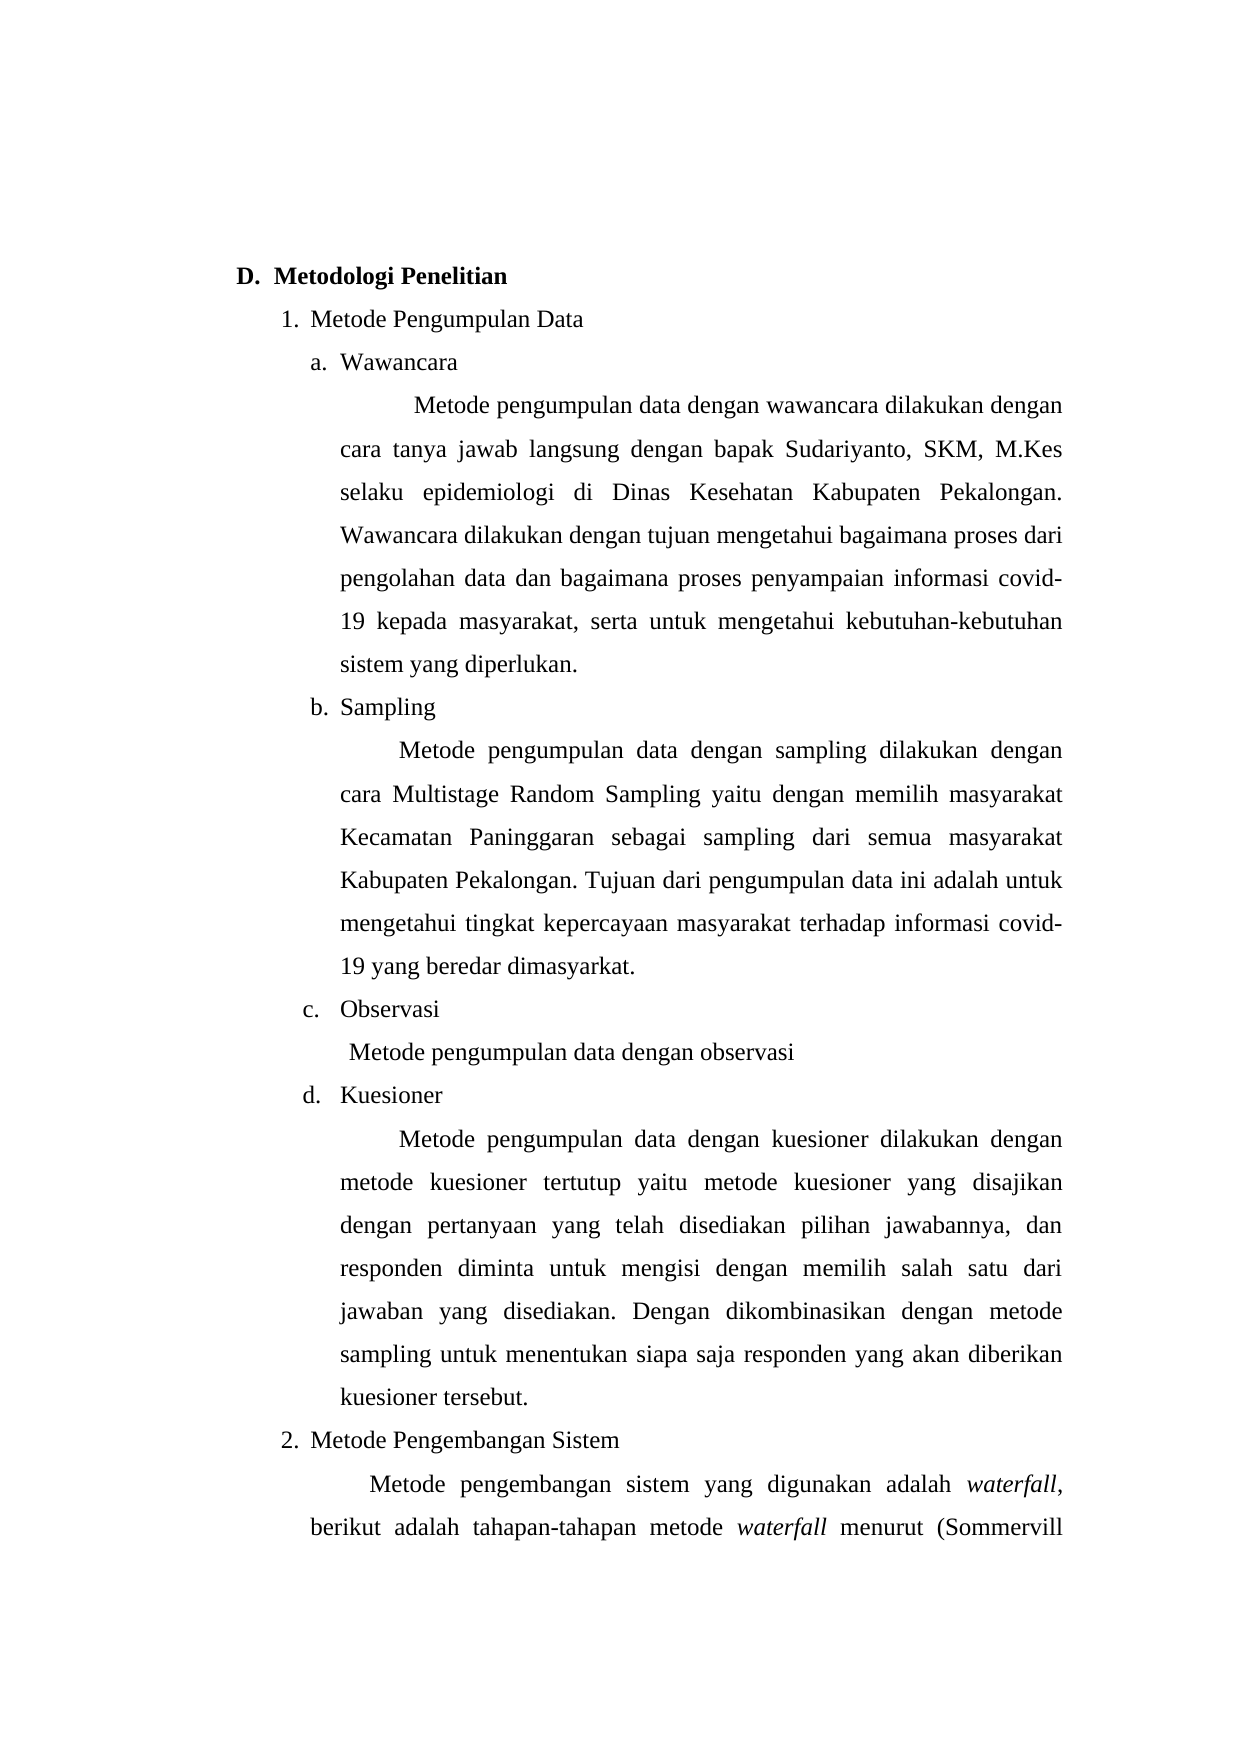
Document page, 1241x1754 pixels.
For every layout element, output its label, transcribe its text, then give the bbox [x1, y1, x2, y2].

list Sampling [310, 692, 1063, 721]
list Metode pengumpulan data dengan observasi [349, 1037, 1063, 1066]
list Observasi [302, 994, 1063, 1023]
list Metode pengumpulan data dengan kuesioner dilakukan dengan metode kuesioner tertutup yaitu metode kuesioner yang disajikan dengan pertanyaan yang telah disediakan pilihan jawabannya, dan responden diminta untuk mengisi dengan memilih salah satu dari jawaban yang disediakan. Dengan dikombinasikan dengan metode sampling untuk menentukan siapa saja responden yang akan diberikan kuesioner tersebut. [340, 1124, 1063, 1411]
list Wawancara [310, 347, 1063, 376]
list Metode Pengumpulan Data [281, 304, 1063, 333]
list Metode pengumpulan data dengan wawancara dilakukan dengan cara tanya jawab langsung dengan bapak Sudariyanto, SKM, M.Kes selaku epidemiologi di Dinas Kesehatan Kabupaten Pekalongan. Wawancara dilakukan dengan tujuan mengetahui bagaimana proses dari pengolahan data dan bagaimana proses penyampaian informasi covid-19 kepada masyarakat, serta untuk mengetahui kebutuhan-kebutuhan sistem yang diperlukan. [340, 391, 1063, 678]
list Metode Pengembangan Sistem [281, 1426, 1063, 1454]
list Metode pengumpulan data dengan sampling dilakukan dengan cara Multistage Random Sampling yaitu dengan memilih masyarakat Kecamatan Paninggaran sebagai sampling dari semua masyarakat Kabupaten Pekalongan. Tujuan dari pengumpulan data ini adalah untuk mengetahui tingkat kepercayaan masyarakat terhadap informasi covid-19 yang beredar dimasyarkat. [340, 736, 1063, 980]
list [310, 1469, 1063, 1541]
list Metodologi Penelitian [236, 261, 1063, 290]
list Kuesioner [302, 1081, 1063, 1109]
